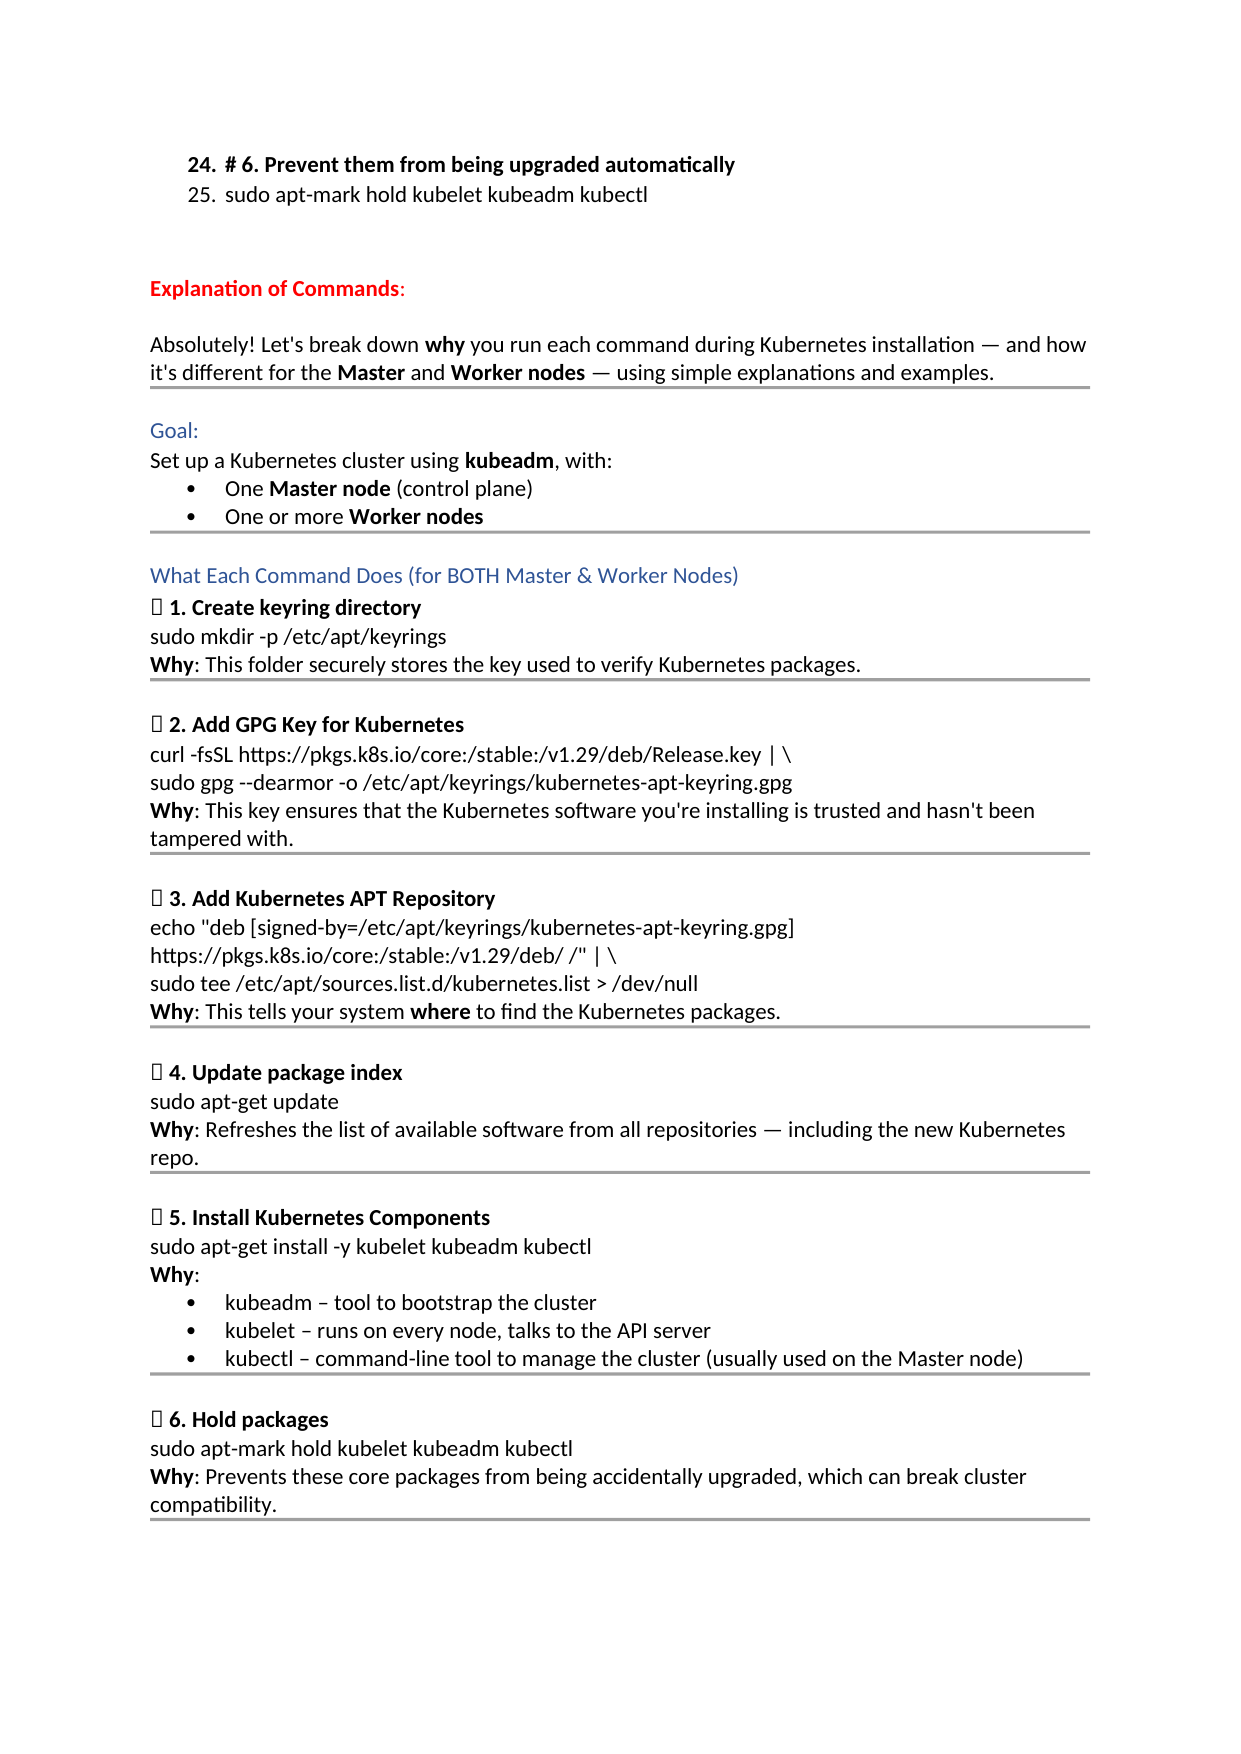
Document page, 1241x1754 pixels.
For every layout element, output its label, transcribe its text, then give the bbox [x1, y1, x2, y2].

list One or more Worker nodes [187, 502, 1090, 530]
text echo "deb [signed-by=/etc/apt/keyrings/kubernetes-apt-keyring.gpg] https://pkgs.k8s.io/core:/stable:/v1.29/deb/ /" | \ [150, 913, 1090, 969]
text sudo gpg --dearmor -o /etc/apt/keyrings/kubernetes-apt-keyring.gpg [150, 768, 1090, 796]
text curl -fsSL https://pkgs.k8s.io/core:/stable:/v1.29/deb/Release.key | \ [150, 740, 1090, 768]
subtitle Goal: [150, 416, 1090, 444]
text sudo mkdir -p /etc/apt/keyrings [150, 622, 1090, 650]
text Why: Prevents these core packages from being accidentally upgraded, which can break cluster compatibility. [150, 1462, 1090, 1517]
list kubelet – runs on every node, talks to the API server [187, 1316, 1090, 1344]
list sudo apt-mark hold kubelet kubeadm kubectl [187, 180, 1090, 208]
text sudo tee /etc/apt/sources.list.d/kubernetes.list > /dev/null [150, 969, 1090, 997]
text Why: [150, 1260, 1090, 1288]
subtitle ✅ 6. Hold packages [150, 1403, 1090, 1434]
subtitle ✅ 1. Create keyring directory [150, 591, 1090, 622]
list One Master node (control plane) [187, 474, 1090, 502]
list kubectl – command-line tool to manage the cluster (usually used on the Master node) [187, 1344, 1090, 1372]
subtitle What Each Command Does (for BOTH Master & Worker Nodes) [150, 561, 1090, 589]
text Explanation of Commands: Absolutely! Let's break down why you run each command during Kubernetes installation — and how it's different for the Master and Worker nodes — using simple explanations and examples. [150, 274, 1090, 386]
text sudo apt-get update [150, 1087, 1090, 1115]
text Why: This tells your system where to find the Kubernetes packages. [150, 997, 1090, 1025]
text Why: Refreshes the list of available software from all repositories — including the new Kubernetes repo. [150, 1115, 1090, 1170]
list # 6. Prevent them from being upgraded automatically [187, 150, 1090, 178]
text Set up a Kubernetes cluster using kubeadm, with: [150, 446, 1090, 474]
text sudo apt-get install -y kubelet kubeadm kubectl [150, 1232, 1090, 1260]
subtitle ✅ 5. Install Kubernetes Components [150, 1201, 1090, 1232]
text sudo apt-mark hold kubelet kubeadm kubectl [150, 1434, 1090, 1462]
text Why: This folder securely stores the key used to verify Kubernetes packages. [150, 650, 1090, 678]
subtitle ✅ 4. Update package index [150, 1056, 1090, 1087]
text Why: This key ensures that the Kubernetes software you're installing is trusted and hasn't been tampered with. [150, 796, 1090, 851]
subtitle ✅ 2. Add GPG Key for Kubernetes [150, 708, 1090, 740]
list kubeadm – tool to bootstrap the cluster [187, 1288, 1090, 1316]
subtitle ✅ 3. Add Kubernetes APT Repository [150, 882, 1090, 913]
